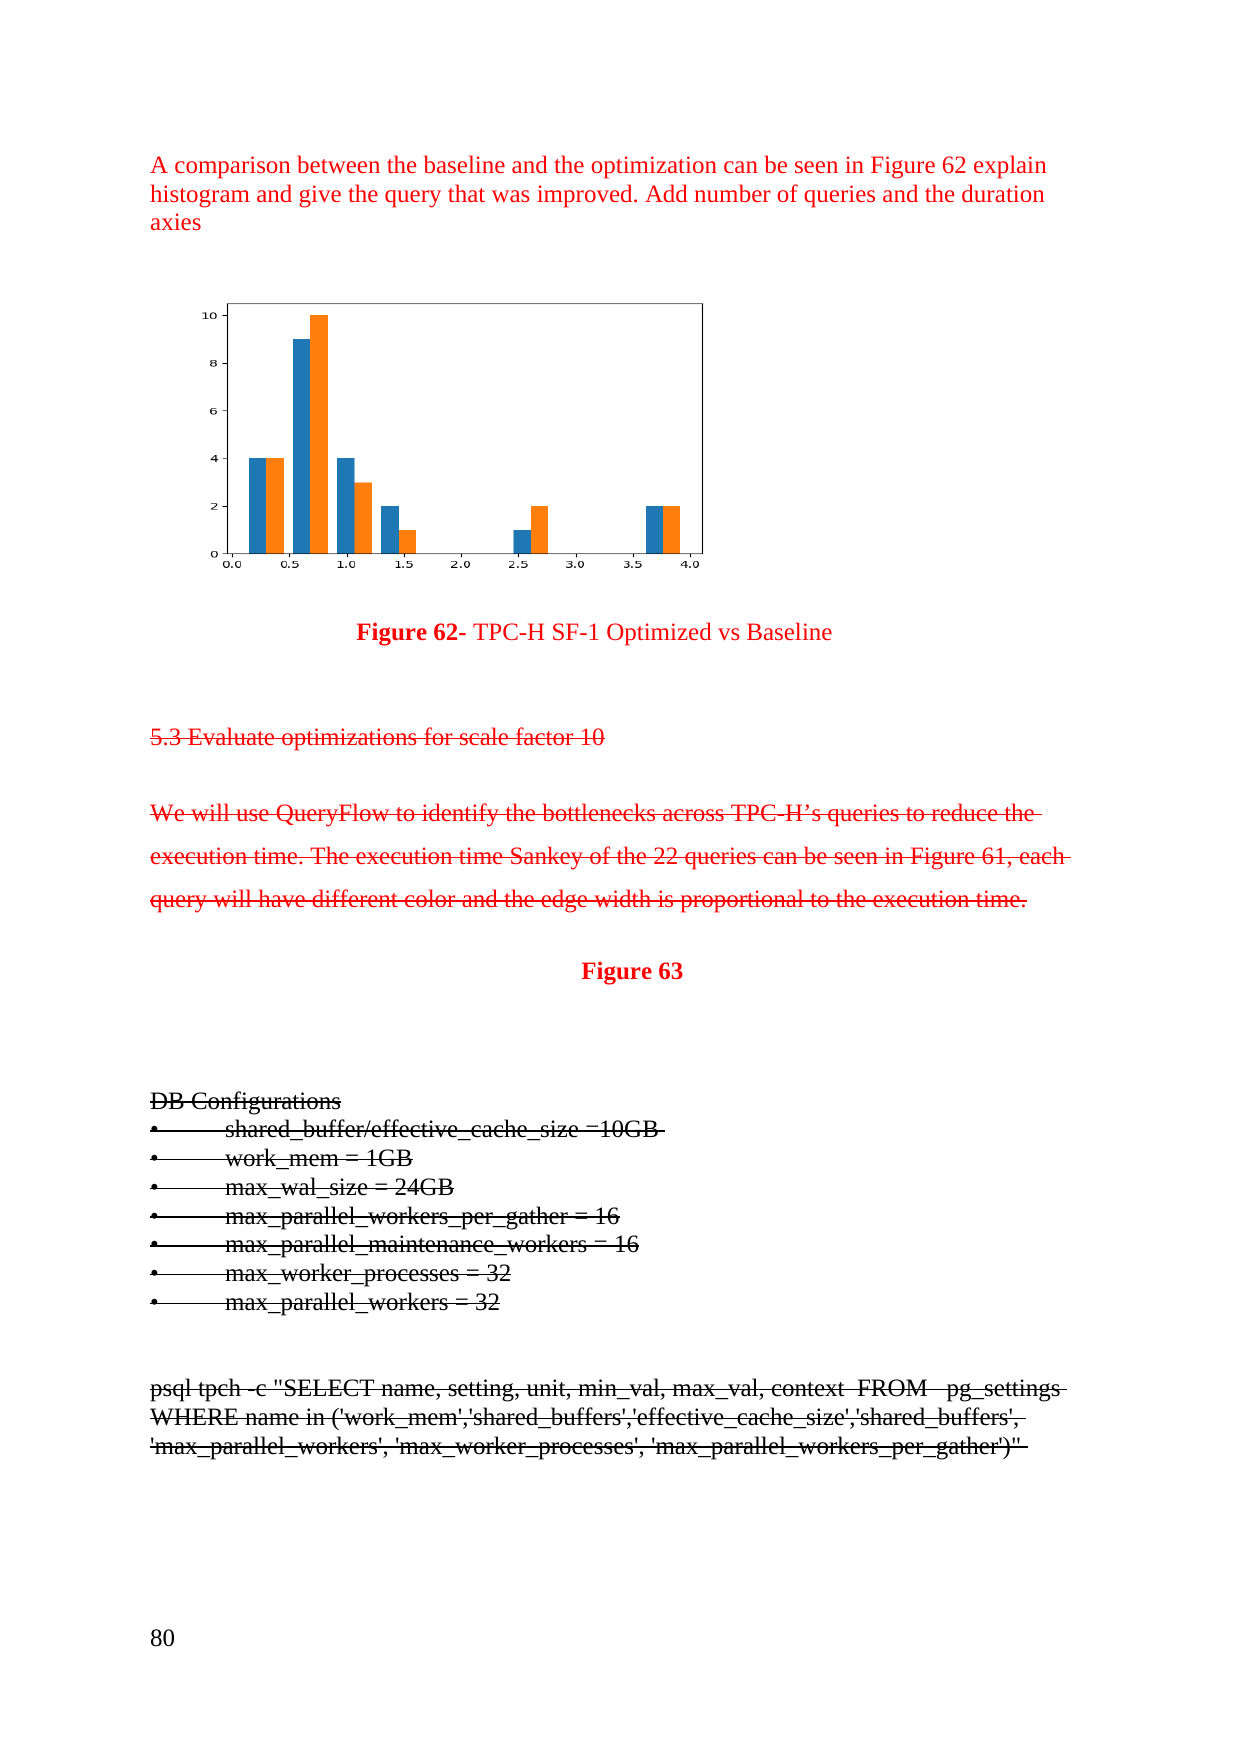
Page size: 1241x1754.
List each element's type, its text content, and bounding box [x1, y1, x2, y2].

list max_worker_processes = 32 [150, 1258, 1090, 1287]
list max_parallel_maintenance_workers = 16 [150, 1229, 1090, 1258]
list work_mem = 1GB [150, 1143, 1090, 1172]
list shared_buffer/effective_cache_size =10GB [150, 1114, 1090, 1143]
text DB Configurations [150, 1086, 1090, 1114]
text Figure 62- TPC-H SF-1 Optimized vs Baseline [150, 617, 1090, 646]
list max_wal_size = 24GB [150, 1172, 1090, 1201]
subtitle 5.3 Evaluate optimizations for scale factor 10 [150, 722, 1090, 751]
subtitle We will use QueryFlow to identify the bottlenecks across TPC-H’s queries to reduce the execution time. The execution time Sankey of the 22 queries can be seen in Figure 61, each query will have different color and the edge width is proportional to the execution time. [150, 798, 1090, 913]
list max_parallel_workers_per_gather = 16 [150, 1201, 1090, 1229]
list max_parallel_workers = 32 [150, 1287, 1090, 1316]
text Figure 63 [150, 956, 1090, 985]
text A comparison between the baseline and the optimization can be seen in Figure 62 explain histogram and give the query that was improved. Add number of queries and the duration axies [150, 150, 1090, 236]
text psql tpch -c "SELECT name, setting, unit, min_val, max_val, context FROM pg_settings WHERE name in ('work_mem','shared_buffers','effective_cache_size','shared_buffers', 'max_parallel_workers', 'max_worker_processes', 'max_parallel_workers_per_gather')" [150, 1373, 1090, 1459]
picture [150, 265, 763, 589]
